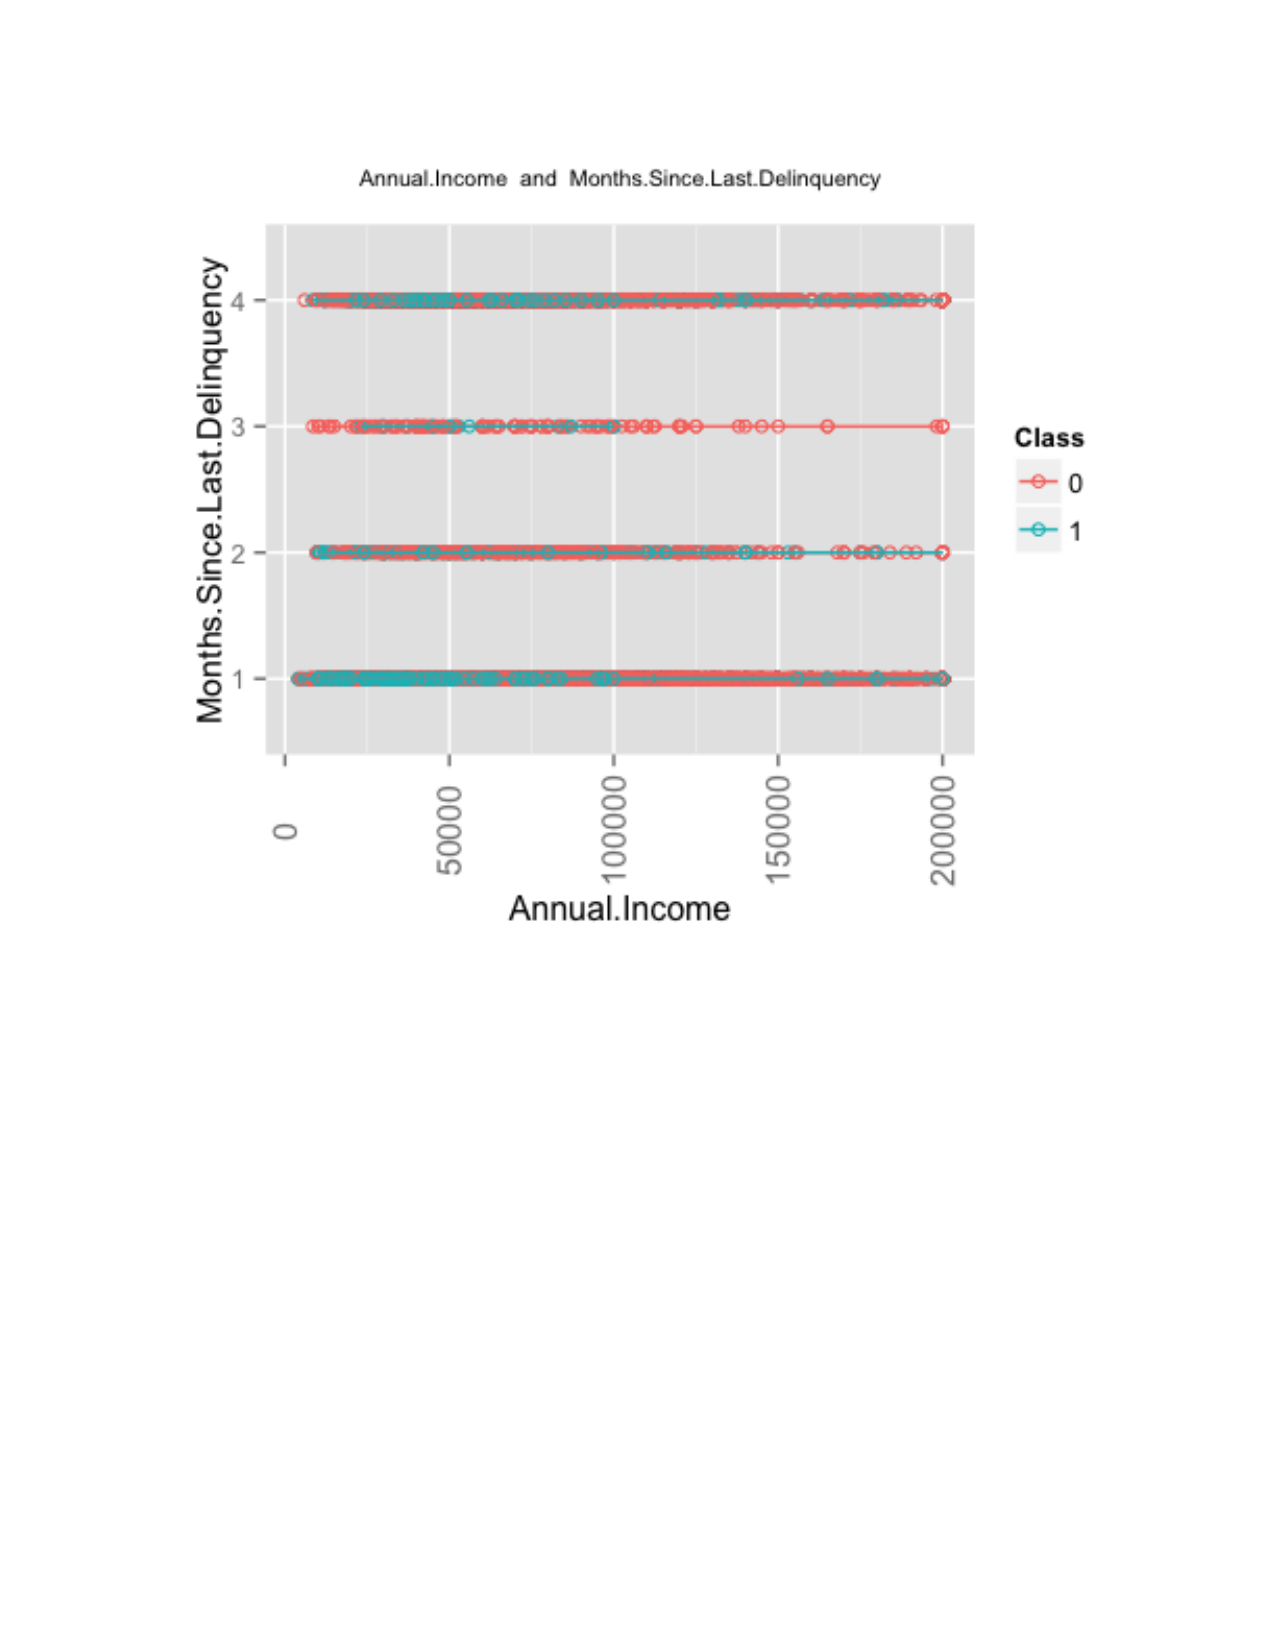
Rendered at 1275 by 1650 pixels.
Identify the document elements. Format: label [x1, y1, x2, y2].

picture [168, 150, 1169, 950]
